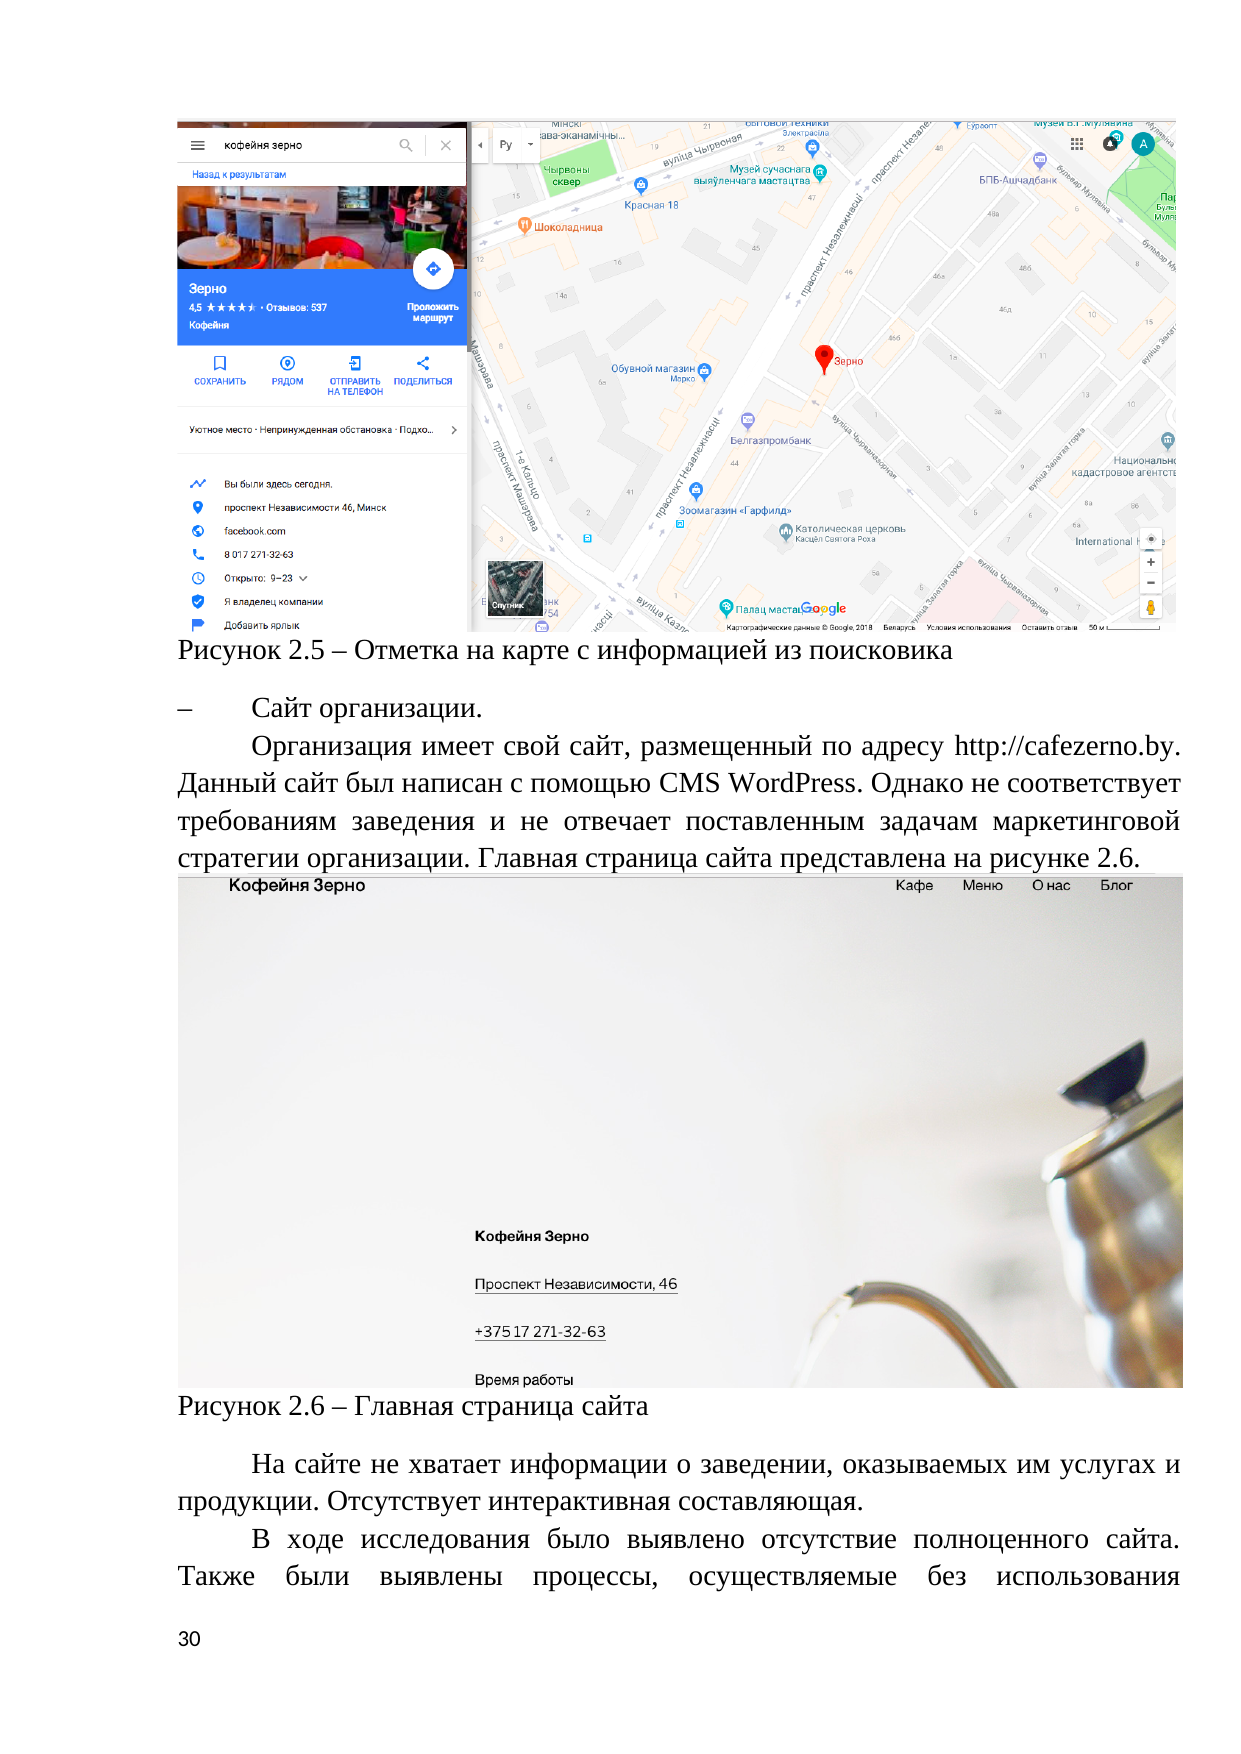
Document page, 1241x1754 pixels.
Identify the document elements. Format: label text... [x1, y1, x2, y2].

text Рисунок 2.5 – Отметка на карте с информацией из поисковика [177, 632, 1181, 666]
text Организация имеет свой сайт, размещенный по адресу http://cafezerno.by. Данный сайт был написан с помощью CMS WordPress. Однако не соответствует требованиям заведения и не отвечает поставленным задачам маркетинговой стратегии организации. Главная страница сайта представлена на рисунке 2.6. [177, 724, 1181, 874]
list Сайт организации. [177, 686, 1181, 724]
text На сайте не хватает информации о заведении, оказываемых им услугах и продукции. Отсутствует интерактивная составляющая. [177, 1442, 1181, 1517]
picture [177, 118, 1176, 632]
text Рисунок 2.6 – Главная страница сайта [177, 1388, 1181, 1421]
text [177, 1517, 1181, 1592]
picture [179, 873, 1183, 1388]
